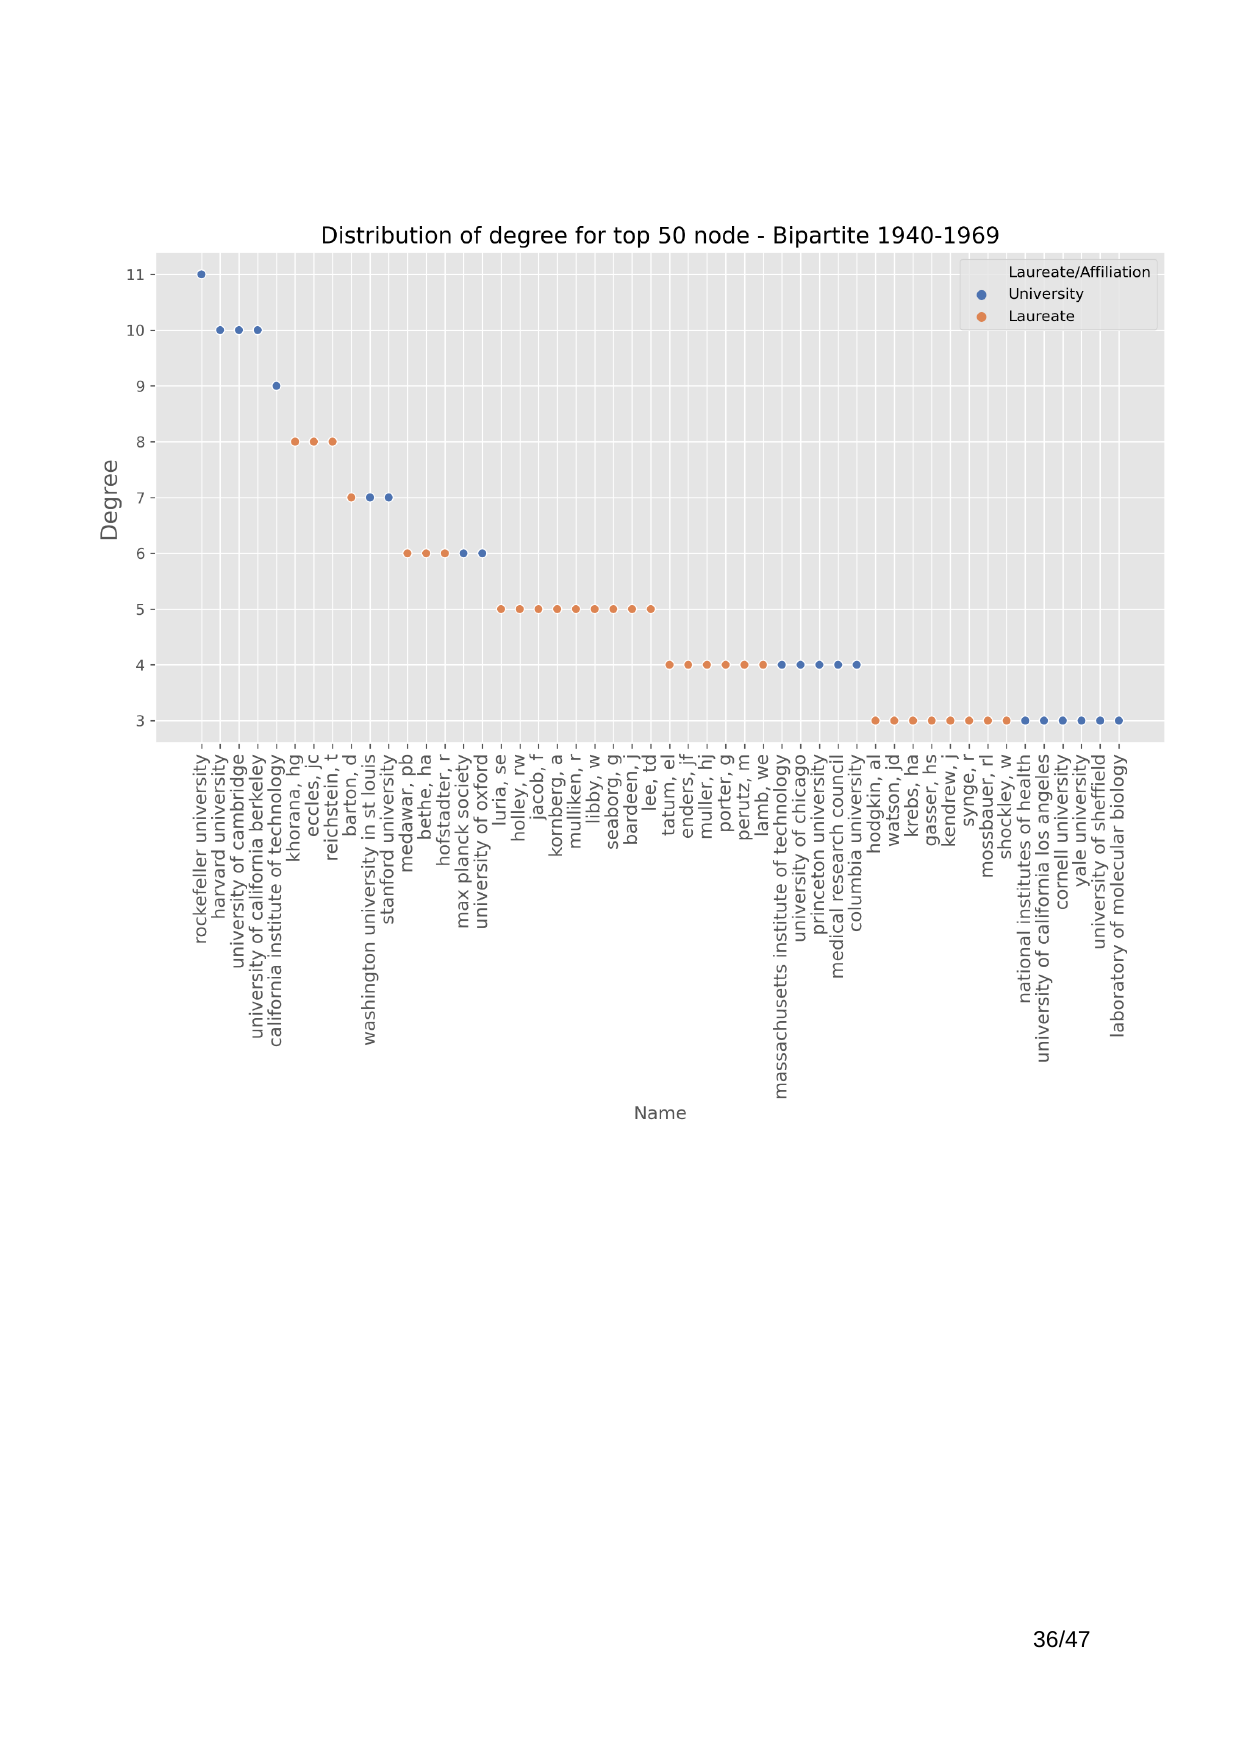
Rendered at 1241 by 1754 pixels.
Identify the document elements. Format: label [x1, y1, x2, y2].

picture [87, 215, 1174, 1133]
